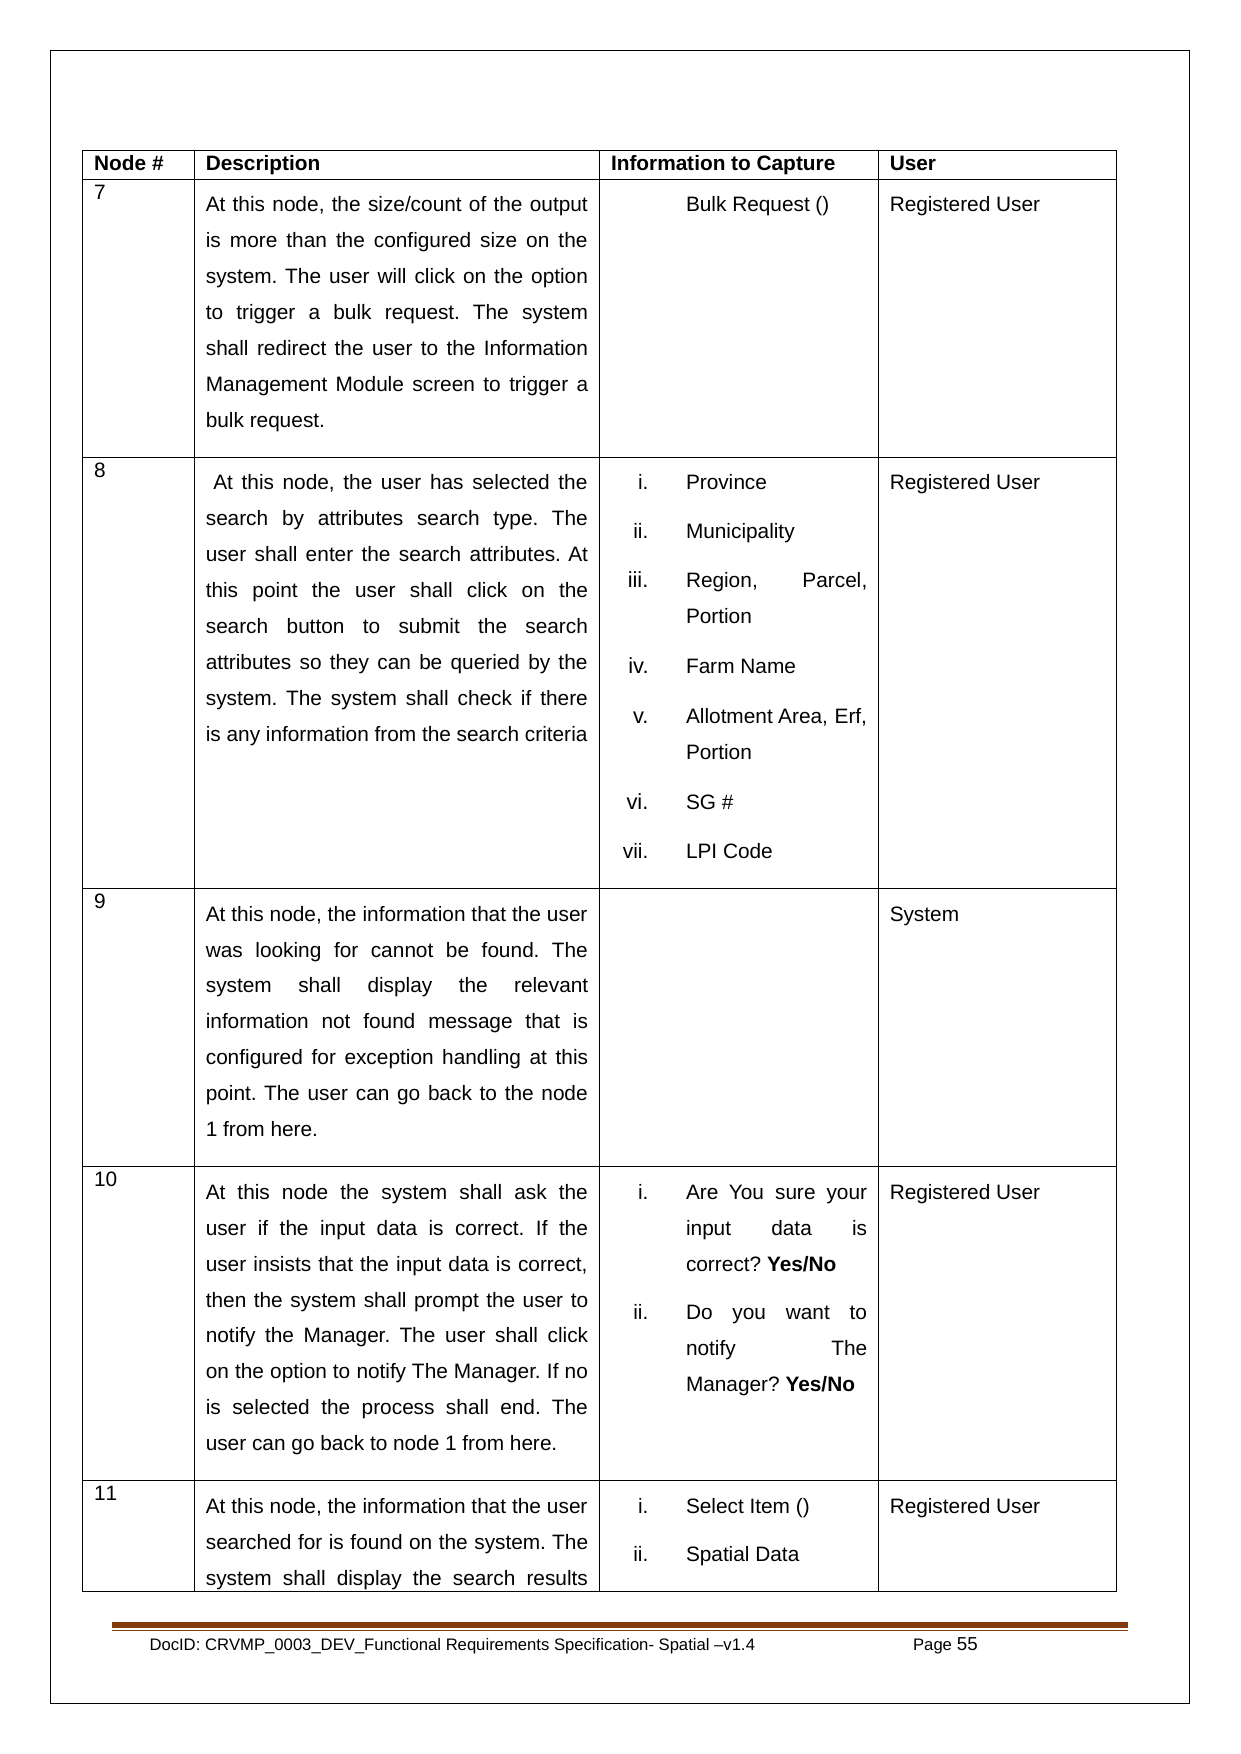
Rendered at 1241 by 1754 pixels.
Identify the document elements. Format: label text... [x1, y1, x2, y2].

table_cell At this node, the user has selected the search by attributes search type. The user shall enter the search attributes. At this point the user shall click on the search button to submit the search attributes so they can be queried by the system. The system shall check if there is any information from the search criteria [195, 458, 599, 888]
table_cell Bulk Request () [600, 180, 878, 457]
table_cell 10 [83, 1167, 194, 1480]
table_header User [879, 151, 1116, 178]
table_cell System [879, 889, 1116, 1166]
table_cell Province Municipality Region, Parcel, Portion Farm Name Allotment Area, Erf, Portion SG # LPI Code [600, 458, 878, 888]
table_cell At this node the system shall ask the user if the input data is correct. If the user insists that the input data is correct, then the system shall prompt the user to notify the Manager. The user shall click on the option to notify The Manager. If no is selected the process shall end. The user can go back to node 1 from here. [195, 1167, 599, 1480]
table_cell 8 [83, 458, 194, 888]
table_cell At this node, the information that the user was looking for cannot be found. The system shall display the relevant information not found message that is configured for exception handling at this point. The user can go back to the node 1 from here. [195, 889, 599, 1166]
table_cell Registered User [879, 180, 1116, 457]
table_cell Are You sure your input data is correct? Yes/No Do you want to notify The Manager? Yes/No [600, 1167, 878, 1480]
table_cell 7 [83, 180, 194, 457]
table_cell Registered User [879, 1167, 1116, 1480]
table_header Information to Capture [600, 151, 878, 178]
table_cell Registered User [879, 458, 1116, 888]
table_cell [195, 1481, 599, 1591]
table_header Description [195, 151, 599, 178]
table_cell At this node, the size/count of the output is more than the configured size on the system. The user will click on the option to trigger a bulk request. The system shall redirect the user to the Information Management Module screen to trigger a bulk request. [195, 180, 599, 457]
table_cell Registered User [879, 1481, 1116, 1591]
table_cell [600, 1481, 878, 1591]
table_cell [600, 889, 878, 1166]
table_cell 11 [83, 1481, 194, 1591]
table_cell 9 [83, 889, 194, 1166]
table_header Node # [83, 151, 194, 178]
